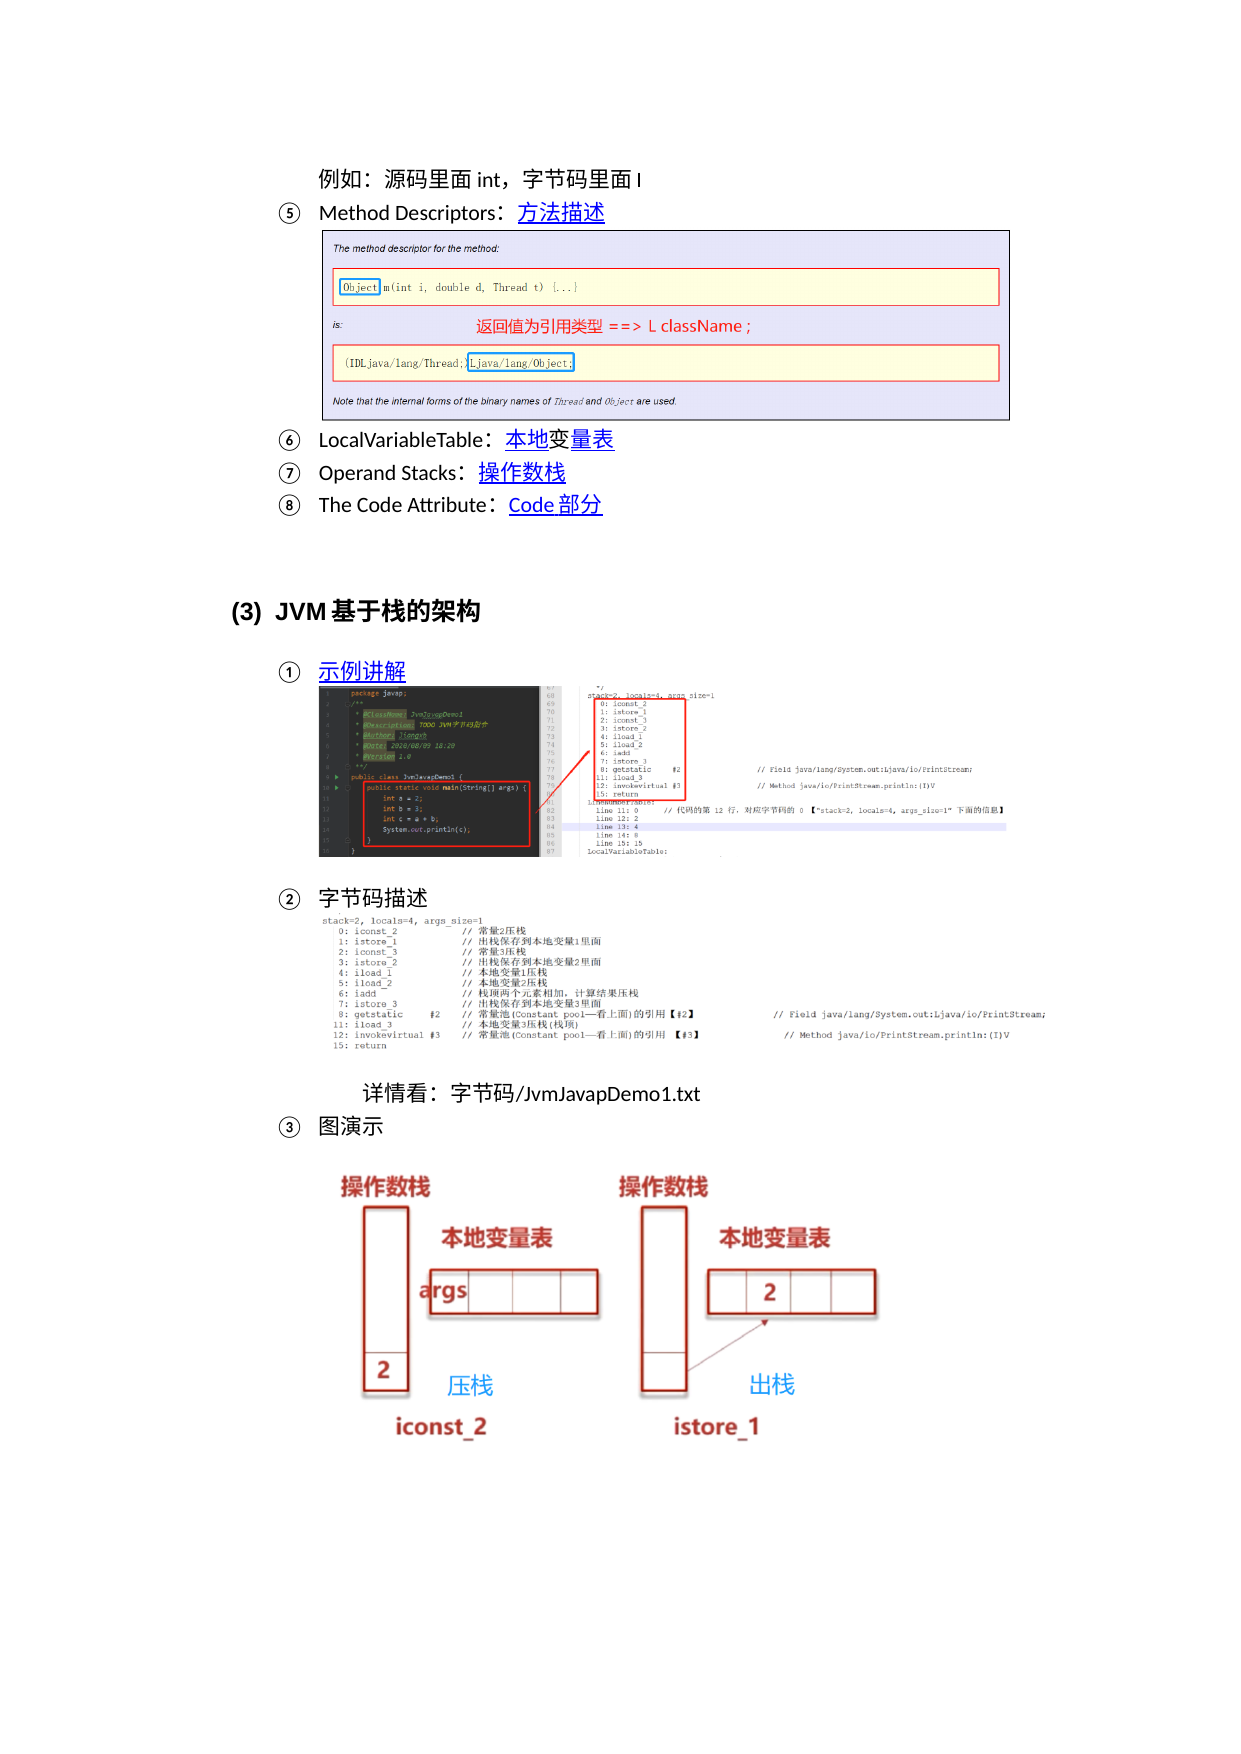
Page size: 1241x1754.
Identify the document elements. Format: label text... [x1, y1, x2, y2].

picture [318, 1147, 899, 1461]
list Method Descriptors：方法描述 [275, 194, 1053, 227]
picture [318, 227, 1012, 422]
subtitle JVM基于栈的架构 [231, 577, 1053, 642]
picture [318, 692, 1007, 864]
list 字节码描述 [275, 888, 1053, 920]
list The Code Attribute：Code部分 [275, 487, 1053, 519]
list 详情看：字节码/JvmJavapDemo1.txt [319, 1083, 1053, 1115]
list Operand Stacks：操作数栈 [275, 454, 1053, 487]
picture [318, 920, 1049, 1058]
list 例如：源码里面 int，字节码里面I [319, 162, 1053, 194]
list LocalVariableTable：本地变量表 [275, 422, 1053, 454]
list 示例讲解 [275, 660, 1053, 693]
list 图演示 [275, 1115, 1053, 1148]
